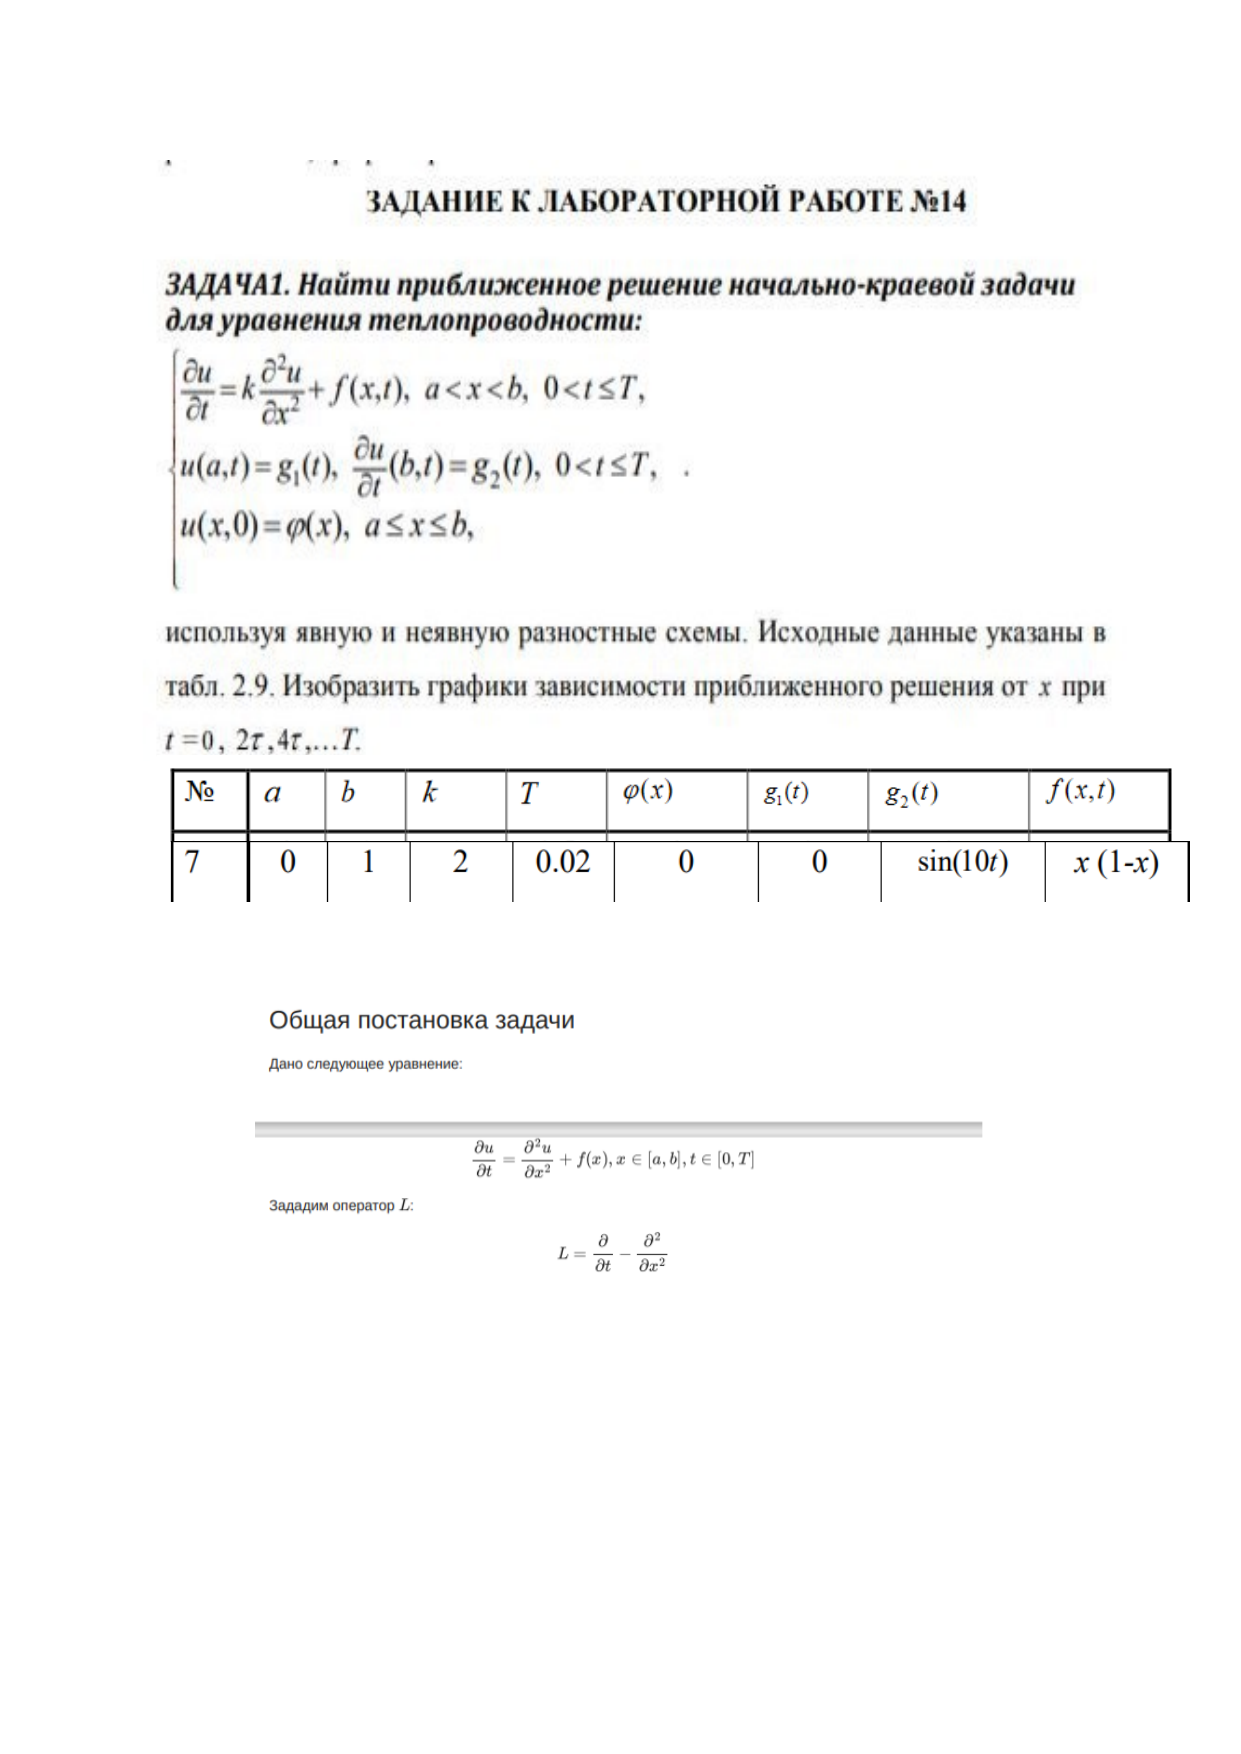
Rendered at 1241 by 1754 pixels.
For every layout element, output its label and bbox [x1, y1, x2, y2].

picture [142, 160, 1190, 902]
picture [255, 990, 983, 1278]
